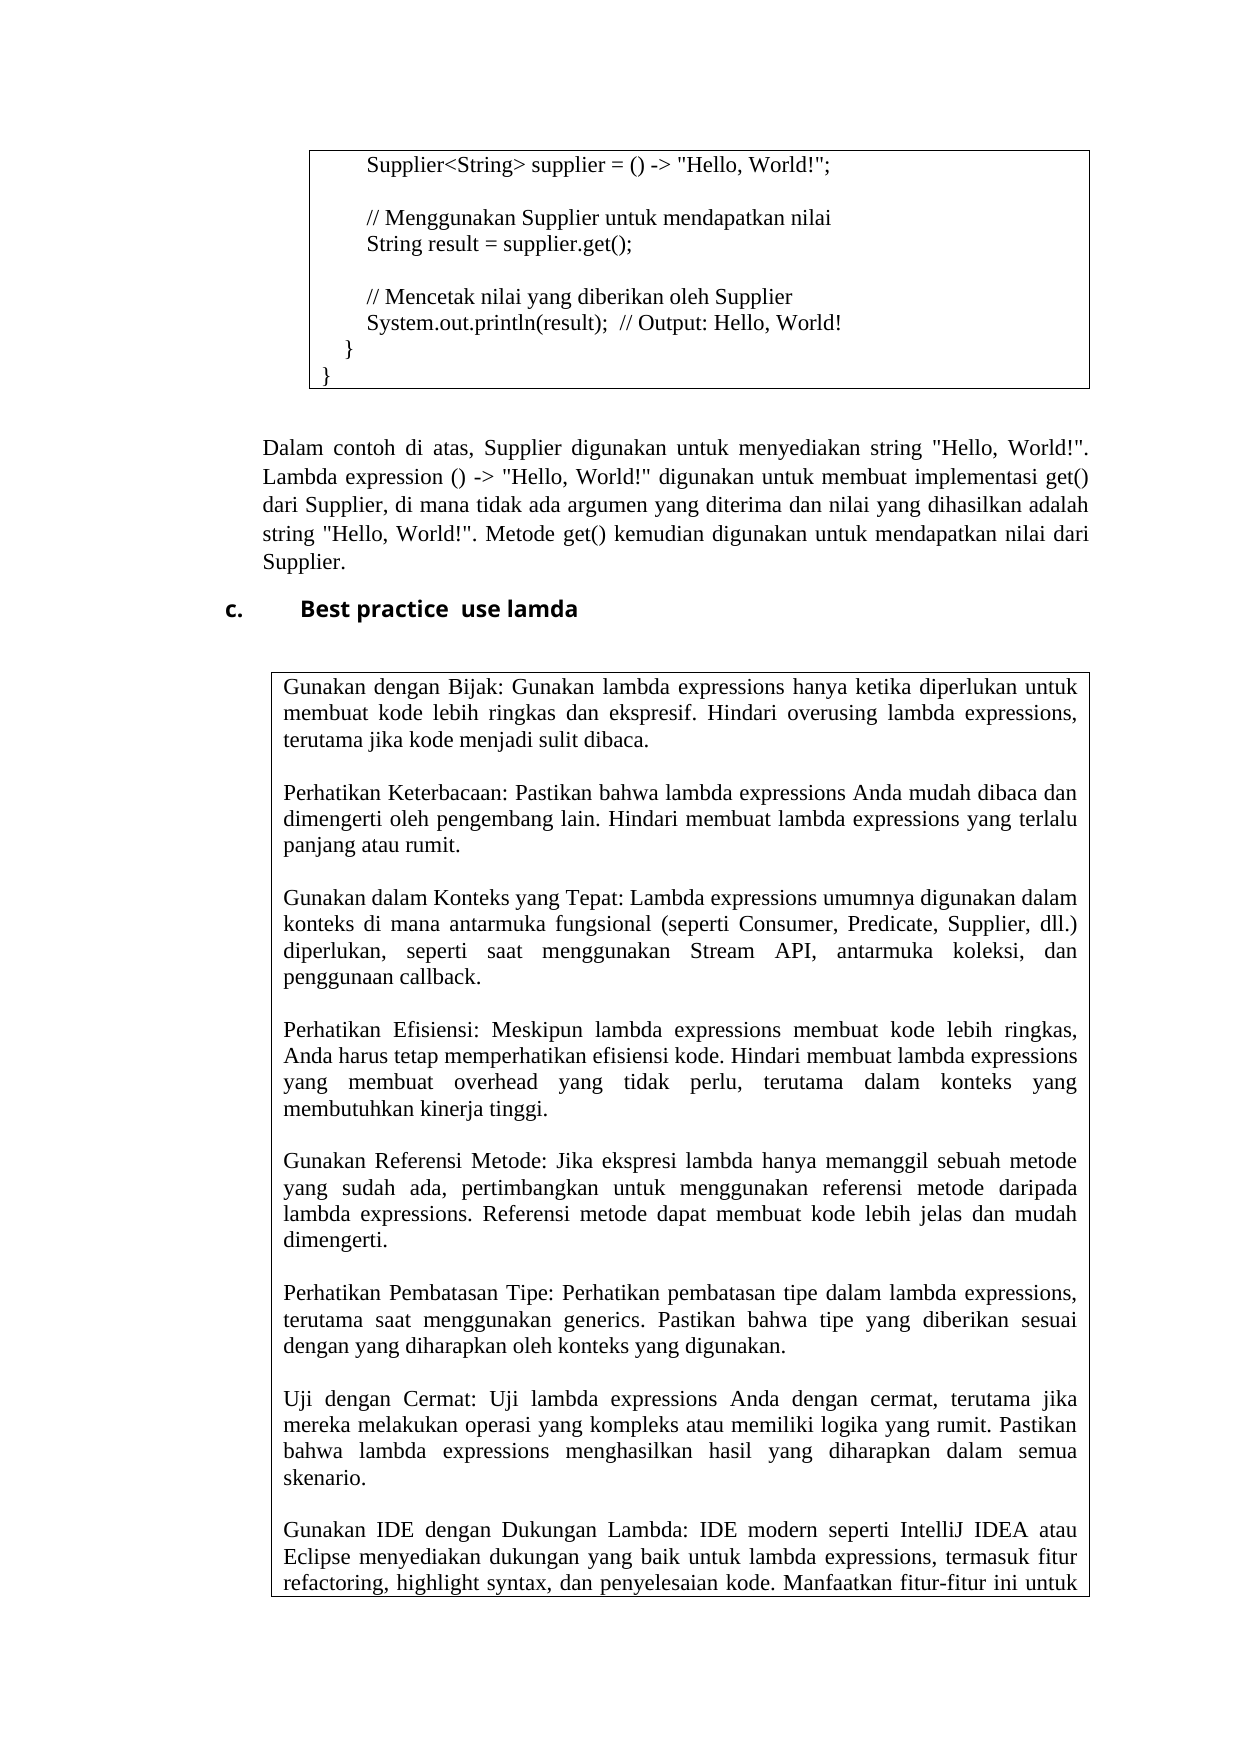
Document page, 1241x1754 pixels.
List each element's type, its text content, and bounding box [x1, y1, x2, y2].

subtitle Best practice use lamda [225, 593, 1090, 624]
text Dalam contoh di atas, Supplier digunakan untuk menyediakan string "Hello, World!". Lambda expression () -> "Hello, World!" digunakan untuk membuat implementasi get() dari Supplier, di mana tidak ada argumen yang diterima dan nilai yang dihasilkan adalah string "Hello, World!". Metode get() kemudian digunakan untuk mendapatkan nilai dari Supplier. [262, 434, 1090, 574]
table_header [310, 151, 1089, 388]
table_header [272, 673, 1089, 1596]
